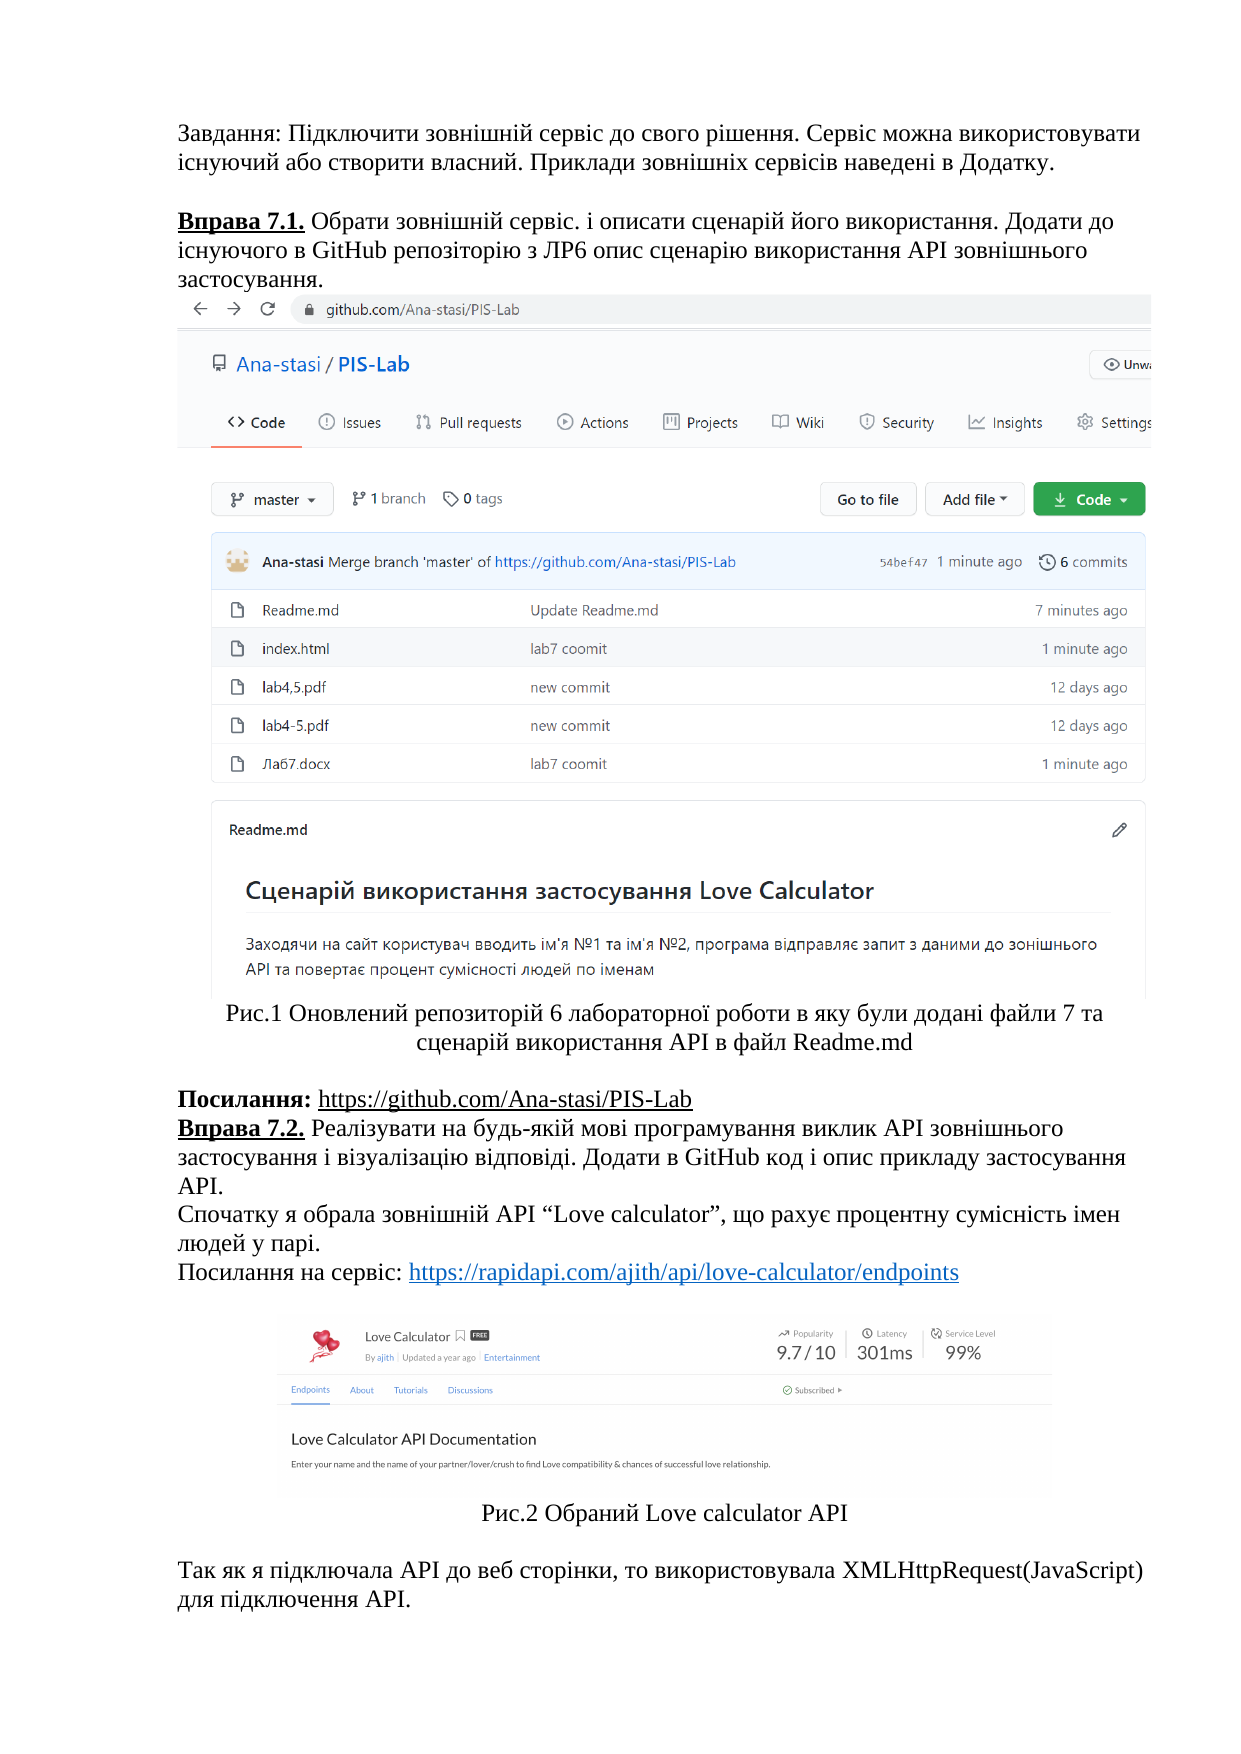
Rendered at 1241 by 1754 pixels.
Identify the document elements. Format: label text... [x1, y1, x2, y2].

text Вправа 7.2. Реалізувати на будь-якій мові програмування виклик API зовнішнього застосування і візуалізацію відповіді. Додати в GitHub код і опис прикладу застосування API. [177, 1113, 1152, 1199]
text Так як я підключала API до веб сторінки, то використовувала XMLHttpRequest(JavaScript) для підключення API. [177, 1555, 1152, 1613]
text Рис.1 Оновлений репозиторій 6 лабораторної роботи в яку були додані файли 7 та сценарій використання API в файл Readme.md [177, 999, 1152, 1056]
text Посилання: https://github.com/Ana-stasi/PIS-Lab [177, 1084, 1152, 1113]
picture [276, 1314, 1053, 1498]
text Завдання: Підключити зовнішній сервіс до свого рішення. Сервіс можна використовувати існуючий або створити власний. Приклади зовнішніх сервісів наведені в Додатку. [177, 118, 1152, 176]
text Рис.2 Обраний Love calculator API [177, 1498, 1152, 1526]
text Вправа 7.1. Обрати зовнішній сервіс. і описати сценарій його використання. Додати до існуючого в GitHub репозіторію з ЛР6 опис сценарію використання API зовнішнього застосування. [177, 206, 1152, 292]
picture [177, 292, 1152, 999]
text Спочатку я обрала зовнішній API “Love calculator”, що рахує процентну сумісність імен людей у парі. Посилання на сервіс: https://rapidapi.com/ajith/api/love-calculator/endpoints [177, 1199, 1152, 1286]
